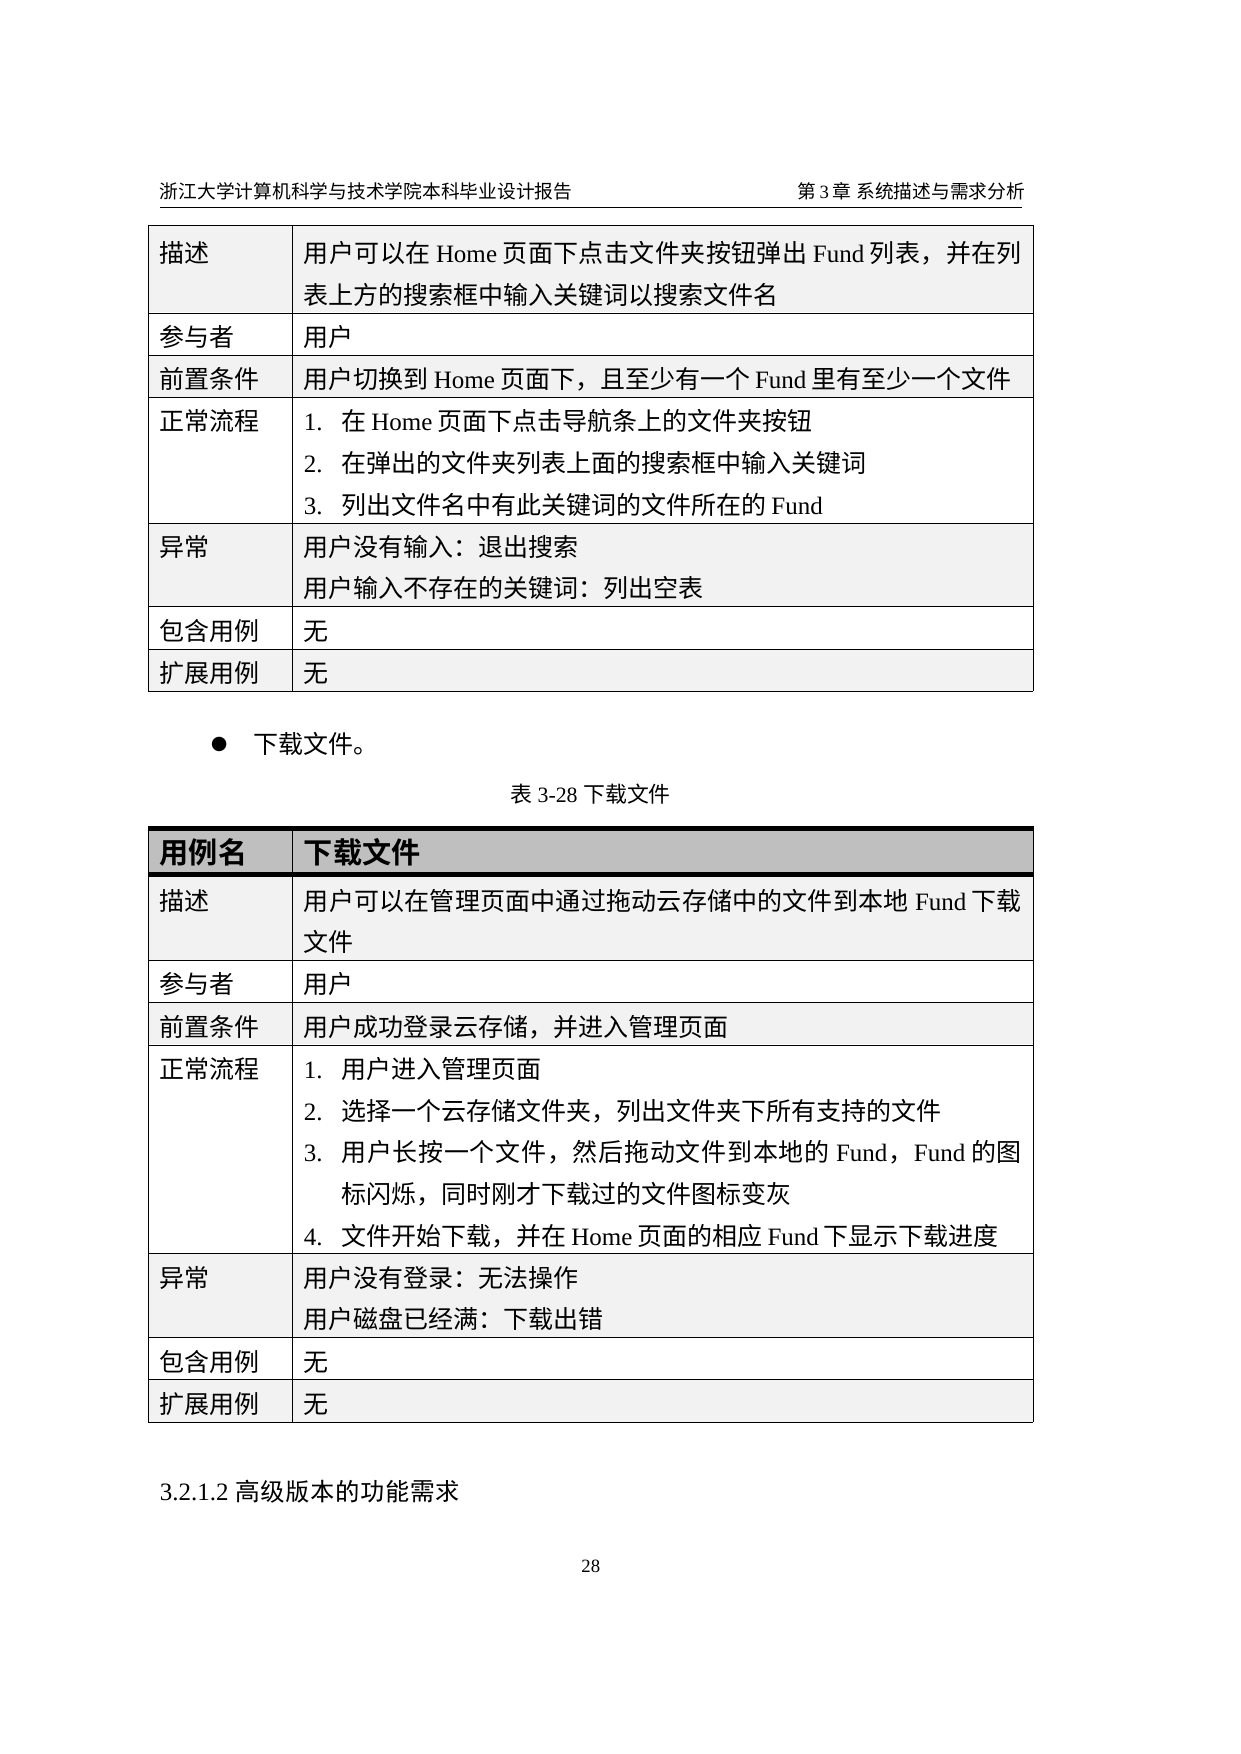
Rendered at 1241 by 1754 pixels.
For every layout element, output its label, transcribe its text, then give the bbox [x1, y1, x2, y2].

table_cell 参与者 [149, 961, 292, 1002]
table_cell 用户没有输入：退出搜索 用户输入不存在的关键词：列出空表 [293, 524, 1033, 606]
table_cell 在Home页面下点击导航条上的文件夹按钮 在弹出的文件夹列表上面的搜索框中输入关键词 列出文件名中有此关键词的文件所在的Fund [293, 398, 1033, 522]
table_header 用例名 [149, 831, 292, 872]
table_cell 用户 [293, 961, 1033, 1002]
table_cell 用户进入管理页面 选择一个云存储文件夹，列出文件夹下所有支持的文件 用户长按一个文件，然后拖动文件到本地的Fund，Fund的图标闪烁，同时刚才下载过的文件图标变灰 文件开始下载，并在Home页面的相应Fund下显示下载进度 [293, 1046, 1033, 1253]
text 高级版本的功能需求 [159, 1476, 1022, 1506]
text 表 3-28 下载文件 [159, 777, 1022, 809]
table_cell 前置条件 [149, 1003, 292, 1044]
table_cell 无 [293, 1338, 1033, 1379]
table_cell 扩展用例 [149, 1380, 292, 1422]
table_cell 包含用例 [149, 1338, 292, 1379]
table_cell 包含用例 [149, 607, 292, 648]
table_cell 用户可以在管理页面中通过拖动云存储中的文件到本地Fund下载文件 [293, 877, 1033, 960]
table_cell 参与者 [149, 314, 292, 355]
table_cell 异常 [149, 524, 292, 606]
table_header 下载文件 [293, 831, 1033, 872]
table_cell 用户成功登录云存储，并进入管理页面 [293, 1003, 1033, 1044]
table_cell 无 [293, 650, 1033, 691]
table_cell 无 [293, 1380, 1033, 1422]
table_cell 正常流程 [149, 1046, 292, 1253]
table_cell 描述 [149, 877, 292, 960]
table_cell 无 [293, 607, 1033, 648]
table_cell 用户 [293, 314, 1033, 355]
table_cell 前置条件 [149, 356, 292, 397]
table_cell 扩展用例 [149, 650, 292, 691]
table_cell 用户切换到Home页面下，且至少有一个Fund里有至少一个文件 [293, 356, 1033, 397]
list 下载文件。 [209, 720, 1022, 762]
table_cell 描述 [149, 226, 292, 312]
table_cell 正常流程 [149, 398, 292, 522]
table_cell 用户可以在Home页面下点击文件夹按钮弹出Fund列表，并在列表上方的搜索框中输入关键词以搜索文件名 [293, 226, 1033, 312]
table_cell 异常 [149, 1254, 292, 1337]
table_cell 用户没有登录：无法操作 用户磁盘已经满：下载出错 [293, 1254, 1033, 1337]
